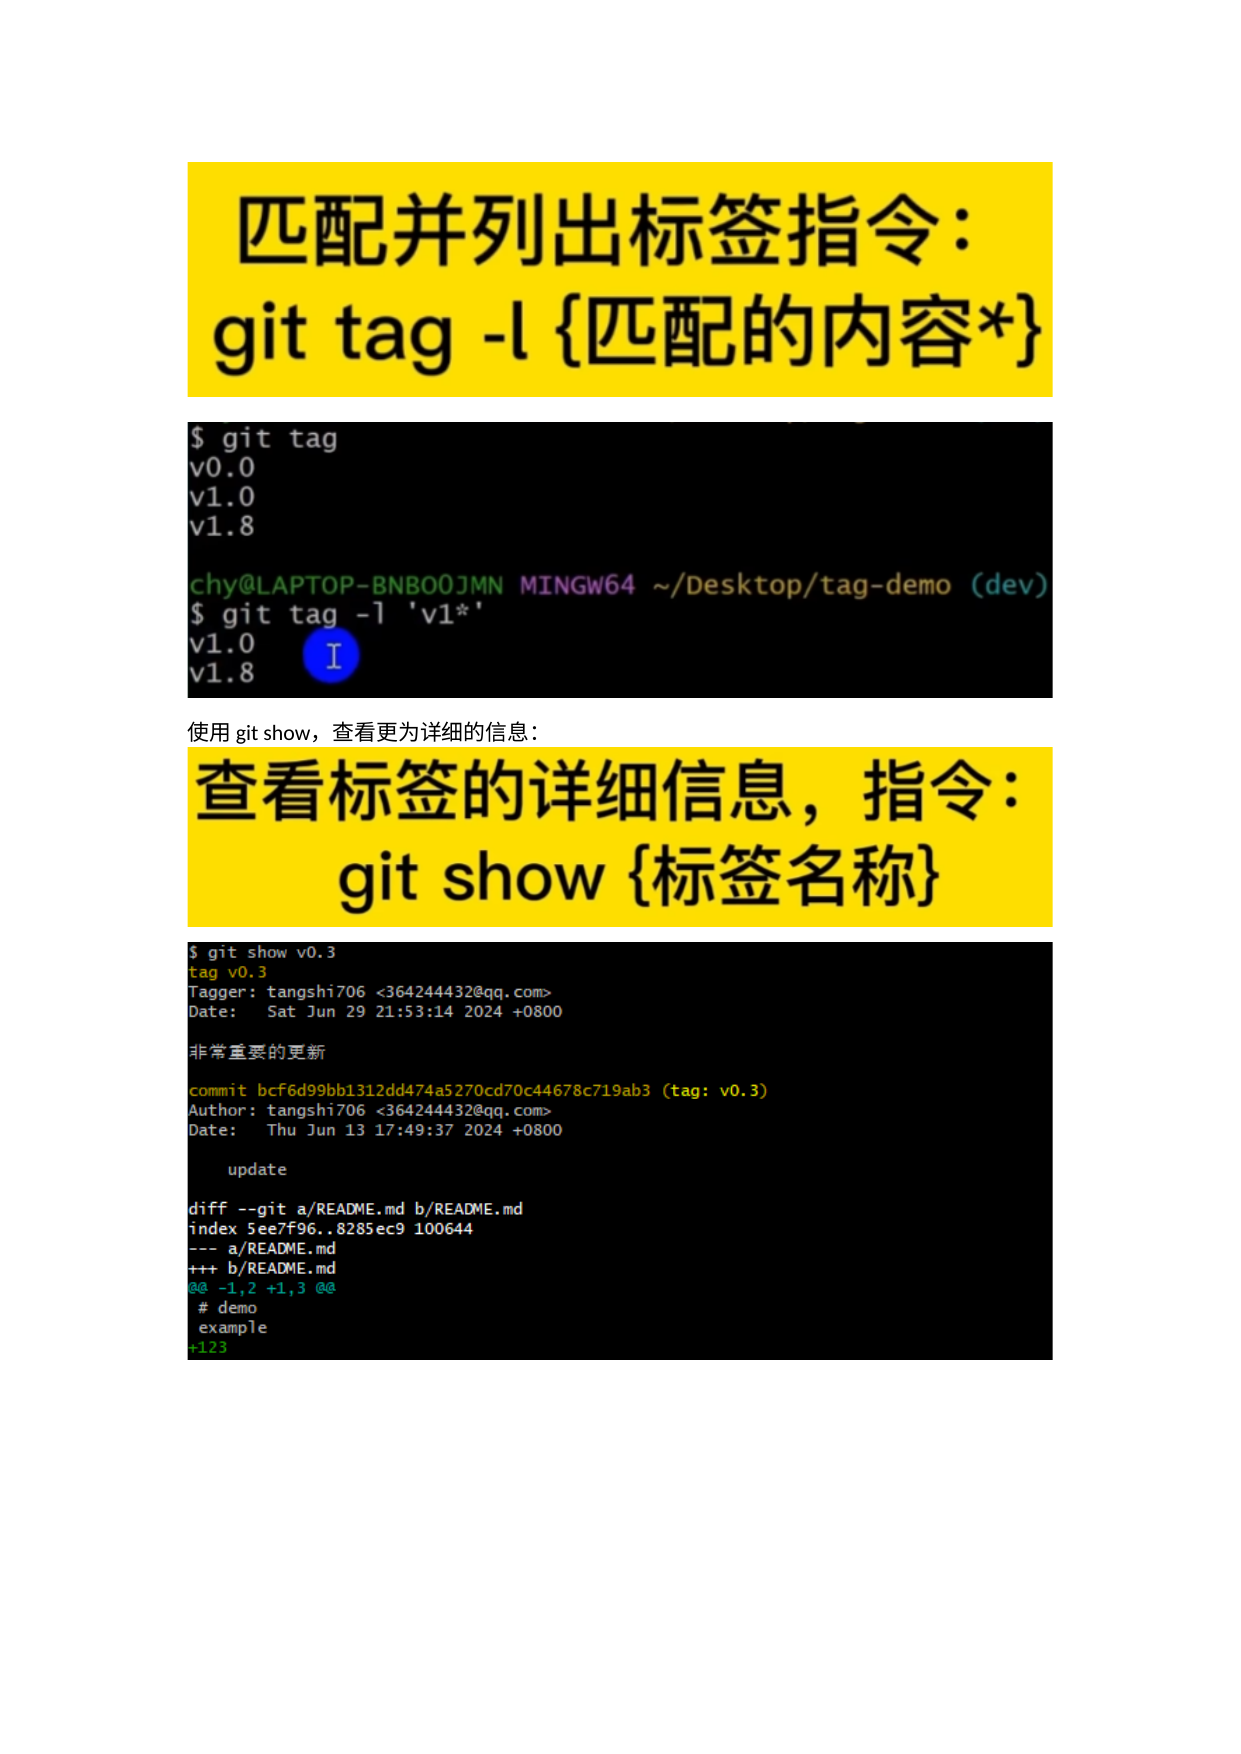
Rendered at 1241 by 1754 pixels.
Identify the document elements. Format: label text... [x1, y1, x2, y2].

picture [187, 942, 1053, 1360]
picture [187, 422, 1053, 698]
picture [187, 162, 1053, 397]
text 使用git show，查看更为详细的信息： [187, 714, 1053, 747]
picture [187, 747, 1053, 927]
